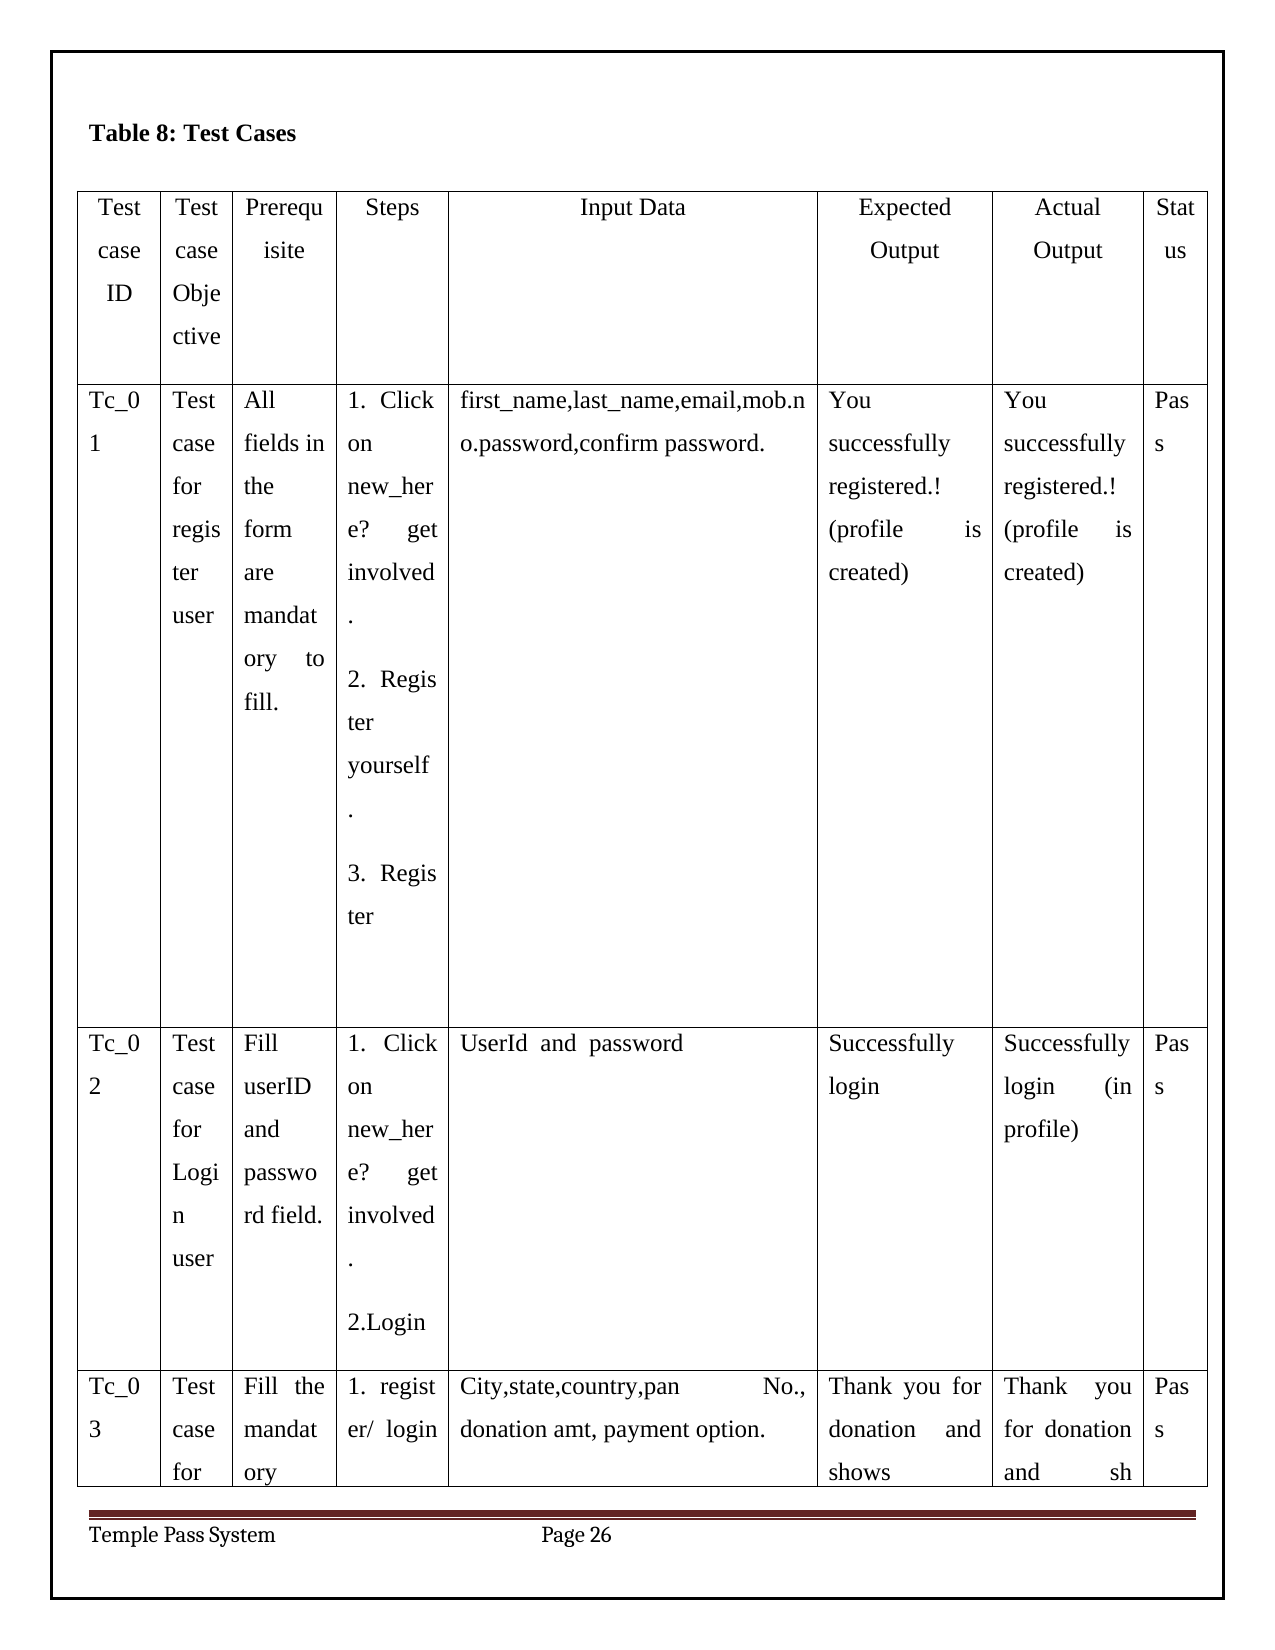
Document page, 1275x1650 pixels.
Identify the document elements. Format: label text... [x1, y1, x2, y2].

text Table 8: Test Cases [89, 118, 1196, 147]
table_header Steps [337, 192, 448, 384]
table_header Prerequisite [233, 192, 336, 384]
table_cell Test case for Login user [161, 1028, 232, 1370]
table_header Input Data [449, 192, 817, 384]
table_cell Pass [1144, 1371, 1207, 1486]
table_cell Pass [1144, 1028, 1207, 1370]
table_header Test case Objective [161, 192, 232, 384]
table_cell 1. Click on new_here? get involved. 2.Login [337, 1028, 448, 1370]
table_cell Click on new_here? get involved. Register yourself . Register [337, 385, 448, 1027]
table_cell All fields in the form are mandatory to fill. [233, 385, 336, 1027]
table_cell You successfully registered.!(profile is created) [993, 385, 1143, 1027]
table_header Status [1144, 192, 1207, 384]
table_cell Pass [1144, 385, 1207, 1027]
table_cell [337, 1371, 448, 1486]
table_header Actual Output [993, 192, 1143, 384]
table_header Expected Output [818, 192, 992, 384]
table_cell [233, 1371, 336, 1486]
table_cell You successfully registered.!(profile is created) [818, 385, 992, 1027]
table_cell Tc_02 [78, 1028, 160, 1370]
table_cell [993, 1371, 1143, 1486]
table_cell Successfully login [818, 1028, 992, 1370]
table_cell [449, 1371, 817, 1486]
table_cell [818, 1371, 992, 1486]
table_cell Fill userID and password field. [233, 1028, 336, 1370]
table_cell Test case for register user [161, 385, 232, 1027]
table_cell first_name,last_name,email,mob.no.password,confirm password. [449, 385, 817, 1027]
table_header Test case ID [78, 192, 160, 384]
table_cell UserId and password [449, 1028, 817, 1370]
table_cell Tc_01 [78, 385, 160, 1027]
table_cell Tc_03 [78, 1371, 160, 1486]
table_cell Successfully login (in profile) [993, 1028, 1143, 1370]
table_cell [161, 1371, 232, 1486]
